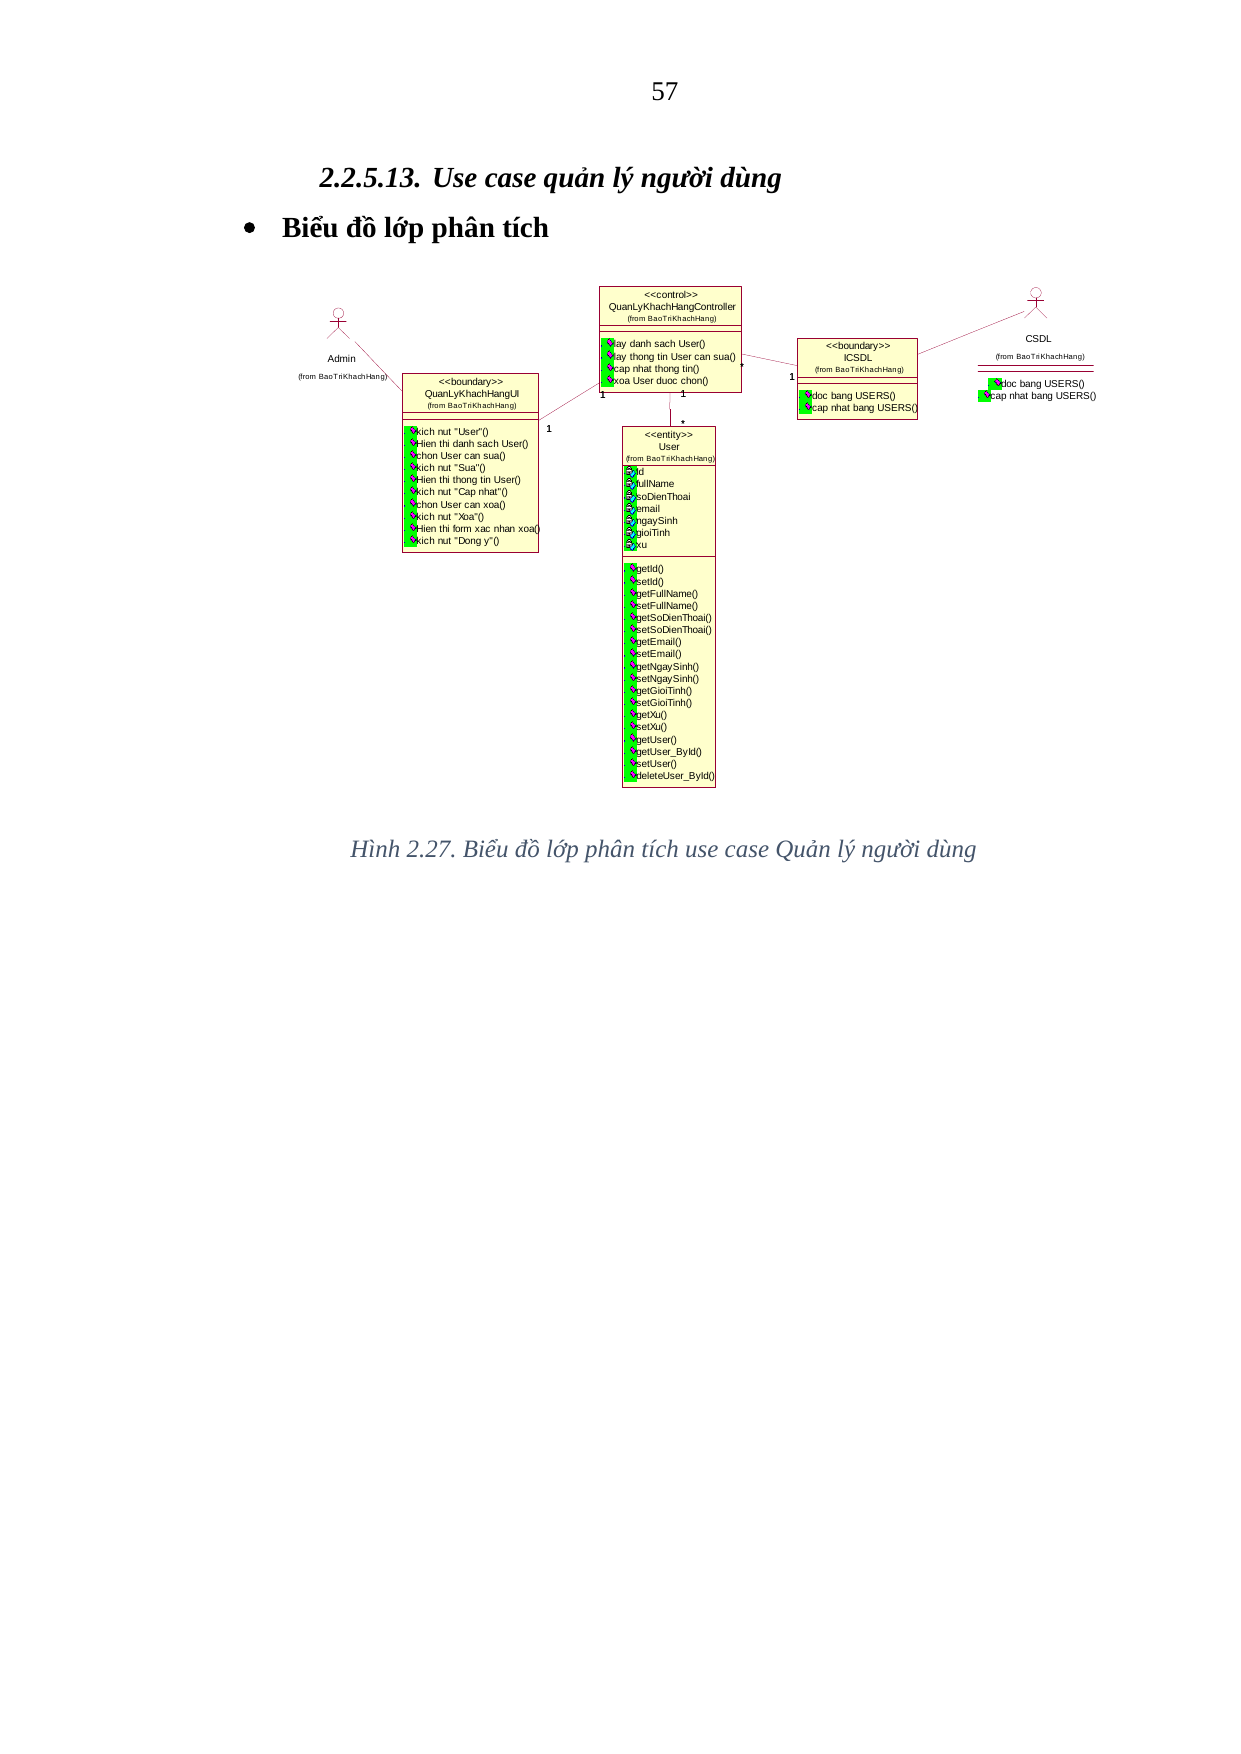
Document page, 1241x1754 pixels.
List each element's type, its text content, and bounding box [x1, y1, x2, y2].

list Biểu đồ lớp phân tích [244, 211, 1122, 244]
subtitle Use case quản lý người dùng [319, 160, 1122, 194]
